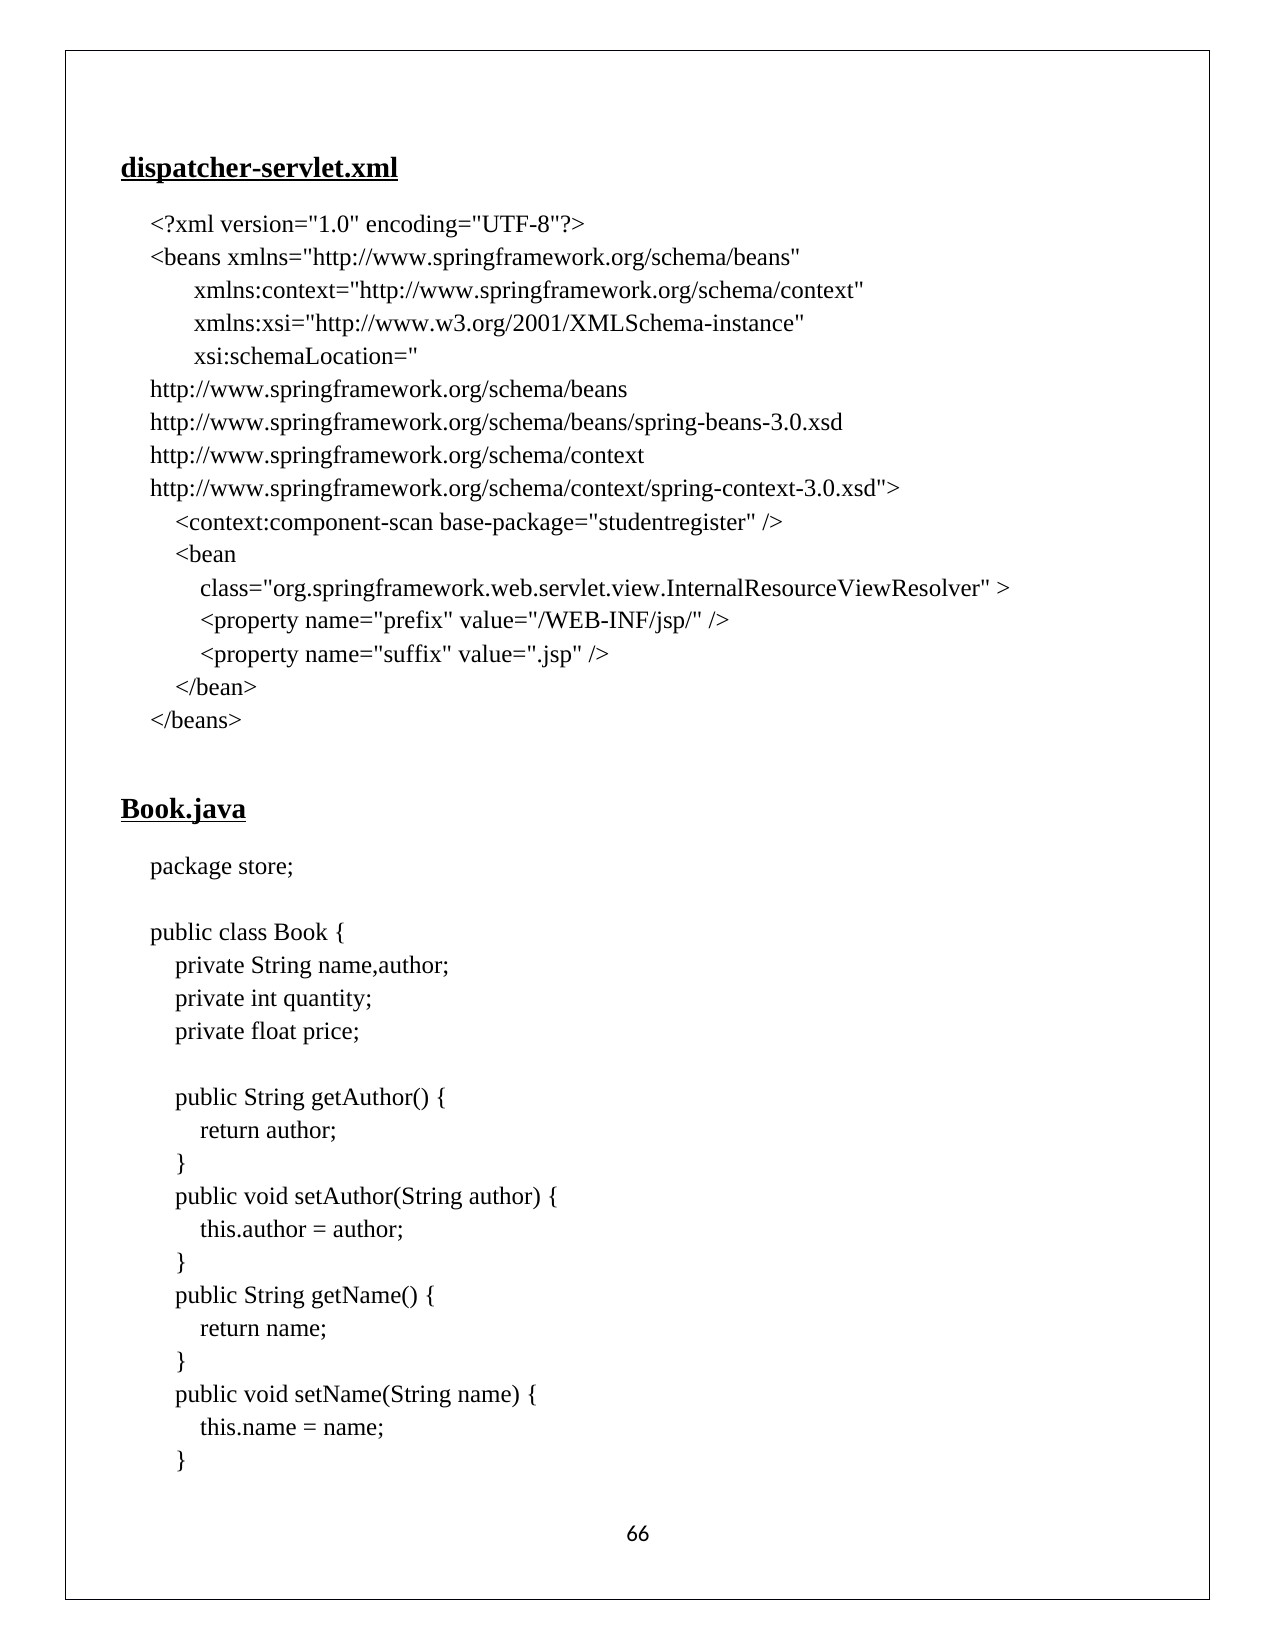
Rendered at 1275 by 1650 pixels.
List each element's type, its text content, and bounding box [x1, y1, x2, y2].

text public String getName() { [150, 1280, 1125, 1309]
text http://www.springframework.org/schema/context [150, 441, 1125, 469]
text http://www.springframework.org/schema/context/spring-context-3.0.xsd"> [150, 473, 1125, 502]
text xsi:schemaLocation=" [150, 341, 1125, 370]
text xmlns:context="http://www.springframework.org/schema/context" [150, 275, 1125, 304]
text <?xml version="1.0" encoding="UTF-8"?> [150, 209, 1125, 238]
text xmlns:xsi="http://www.w3.org/2001/XMLSchema-instance" [150, 308, 1125, 337]
text <property name="suffix" value=".jsp" /> [150, 639, 1125, 667]
text dispatcher-servlet.xml [120, 150, 1125, 183]
text public String getAuthor() { [150, 1082, 1125, 1111]
text return author; [150, 1115, 1125, 1144]
text private int quantity; [150, 983, 1125, 1012]
text <context:component-scan base-package="studentregister" /> [150, 507, 1125, 535]
text public void setName(String name) { [150, 1379, 1125, 1408]
text this.name = name; [150, 1412, 1125, 1441]
text <property name="prefix" value="/WEB-INF/jsp/" /> [150, 606, 1125, 634]
text } [150, 1346, 1125, 1375]
text package store; [150, 851, 1125, 880]
text public class Book { [150, 917, 1125, 946]
text private float price; [150, 1016, 1125, 1045]
text class="org.springframework.web.servlet.view.InternalResourceViewResolver" > [150, 573, 1125, 601]
text return name; [150, 1313, 1125, 1342]
text } [150, 1445, 1125, 1474]
text private String name,author; [150, 950, 1125, 979]
text Book.java [120, 792, 1125, 825]
text } [150, 1247, 1125, 1276]
text http://www.springframework.org/schema/beans/spring-beans-3.0.xsd [150, 407, 1125, 436]
text } [150, 1148, 1125, 1177]
text public void setAuthor(String author) { [150, 1181, 1125, 1210]
text </bean> [150, 672, 1125, 700]
text http://www.springframework.org/schema/beans [150, 374, 1125, 403]
text <beans xmlns="http://www.springframework.org/schema/beans" [150, 242, 1125, 271]
text this.author = author; [150, 1214, 1125, 1243]
text <bean [150, 539, 1125, 568]
text </beans> [150, 705, 1125, 733]
